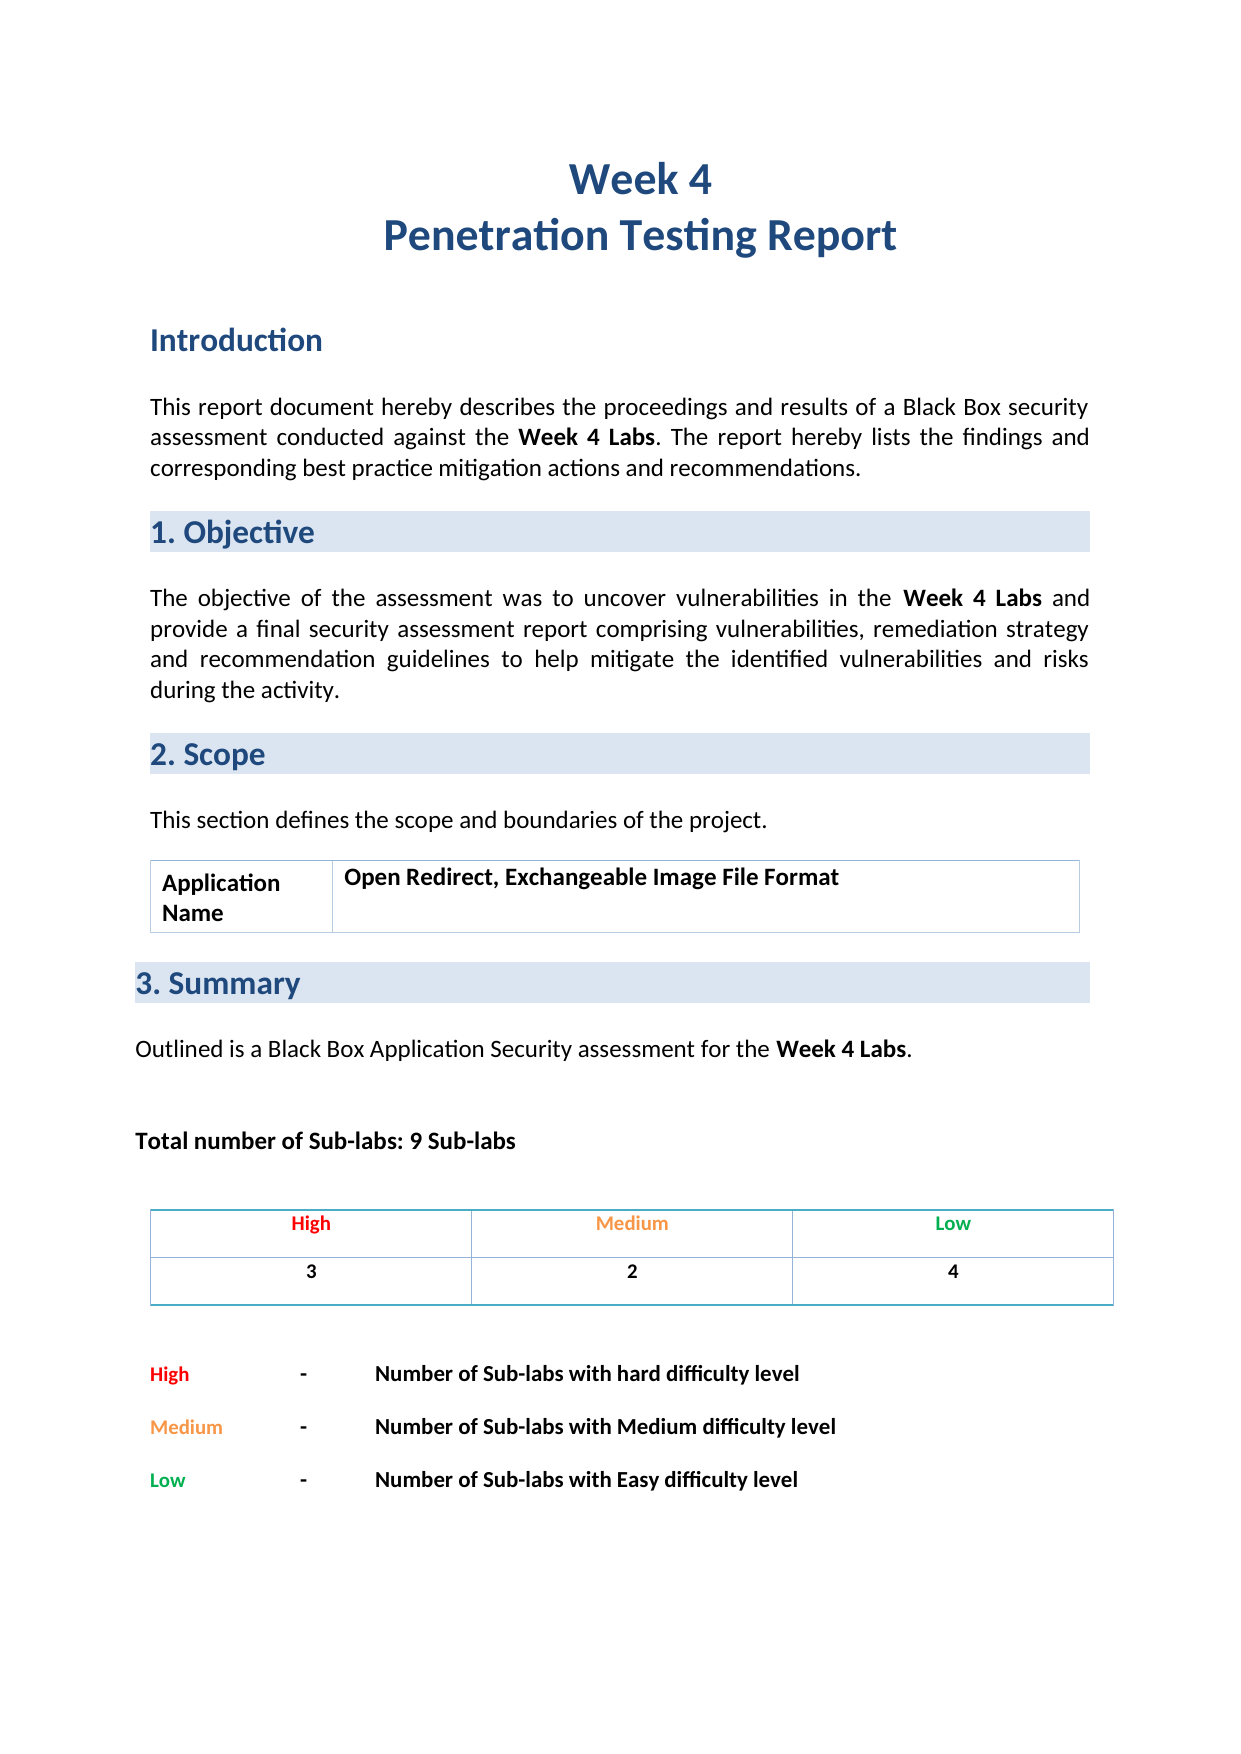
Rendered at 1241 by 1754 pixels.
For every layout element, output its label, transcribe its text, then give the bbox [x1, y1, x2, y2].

table_header Medium [472, 1211, 792, 1257]
text This section defines the scope and boundaries of the project. [150, 804, 1090, 835]
table_header Low [793, 1211, 1113, 1257]
text Penetration Testing Report [191, 206, 1090, 262]
table_cell 4 [793, 1258, 1113, 1304]
text Week 4 [191, 150, 1090, 206]
text Outlined is a Black Box Application Security assessment for the Week 4 Labs. [120, 1033, 1090, 1064]
table_cell 3 [151, 1258, 471, 1304]
table_header High [151, 1211, 471, 1257]
table_header Open Redirect, Exchangeable Image File Format [333, 861, 1079, 932]
table_cell 2 [472, 1258, 792, 1304]
text Introduction [150, 291, 1090, 360]
text 2. Scope [150, 733, 1090, 774]
text This report document hereby describes the proceedings and results of a Black Box security assessment conducted against the Week 4 Labs. The report hereby lists the findings and corresponding best practice mitigation actions and recommendations. [150, 391, 1090, 482]
text High - Number of Sub-labs with hard difficulty level [150, 1359, 1090, 1387]
text Medium - Number of Sub-labs with Medium difficulty level [150, 1412, 1090, 1440]
text Total number of Sub-labs: 9 Sub-labs [135, 1125, 1090, 1155]
text Low - Number of Sub-labs with Easy difficulty level [150, 1465, 1090, 1493]
text 1. Objective [150, 511, 1090, 552]
text 3. Summary [135, 962, 1090, 1003]
table_header Application Name [151, 861, 332, 932]
text The objective of the assessment was to uncover vulnerabilities in the Week 4 Labs and provide a final security assessment report comprising vulnerabilities, remediation strategy and recommendation guidelines to help mitigate the identified vulnerabilities and risks during the activity. [150, 582, 1090, 704]
